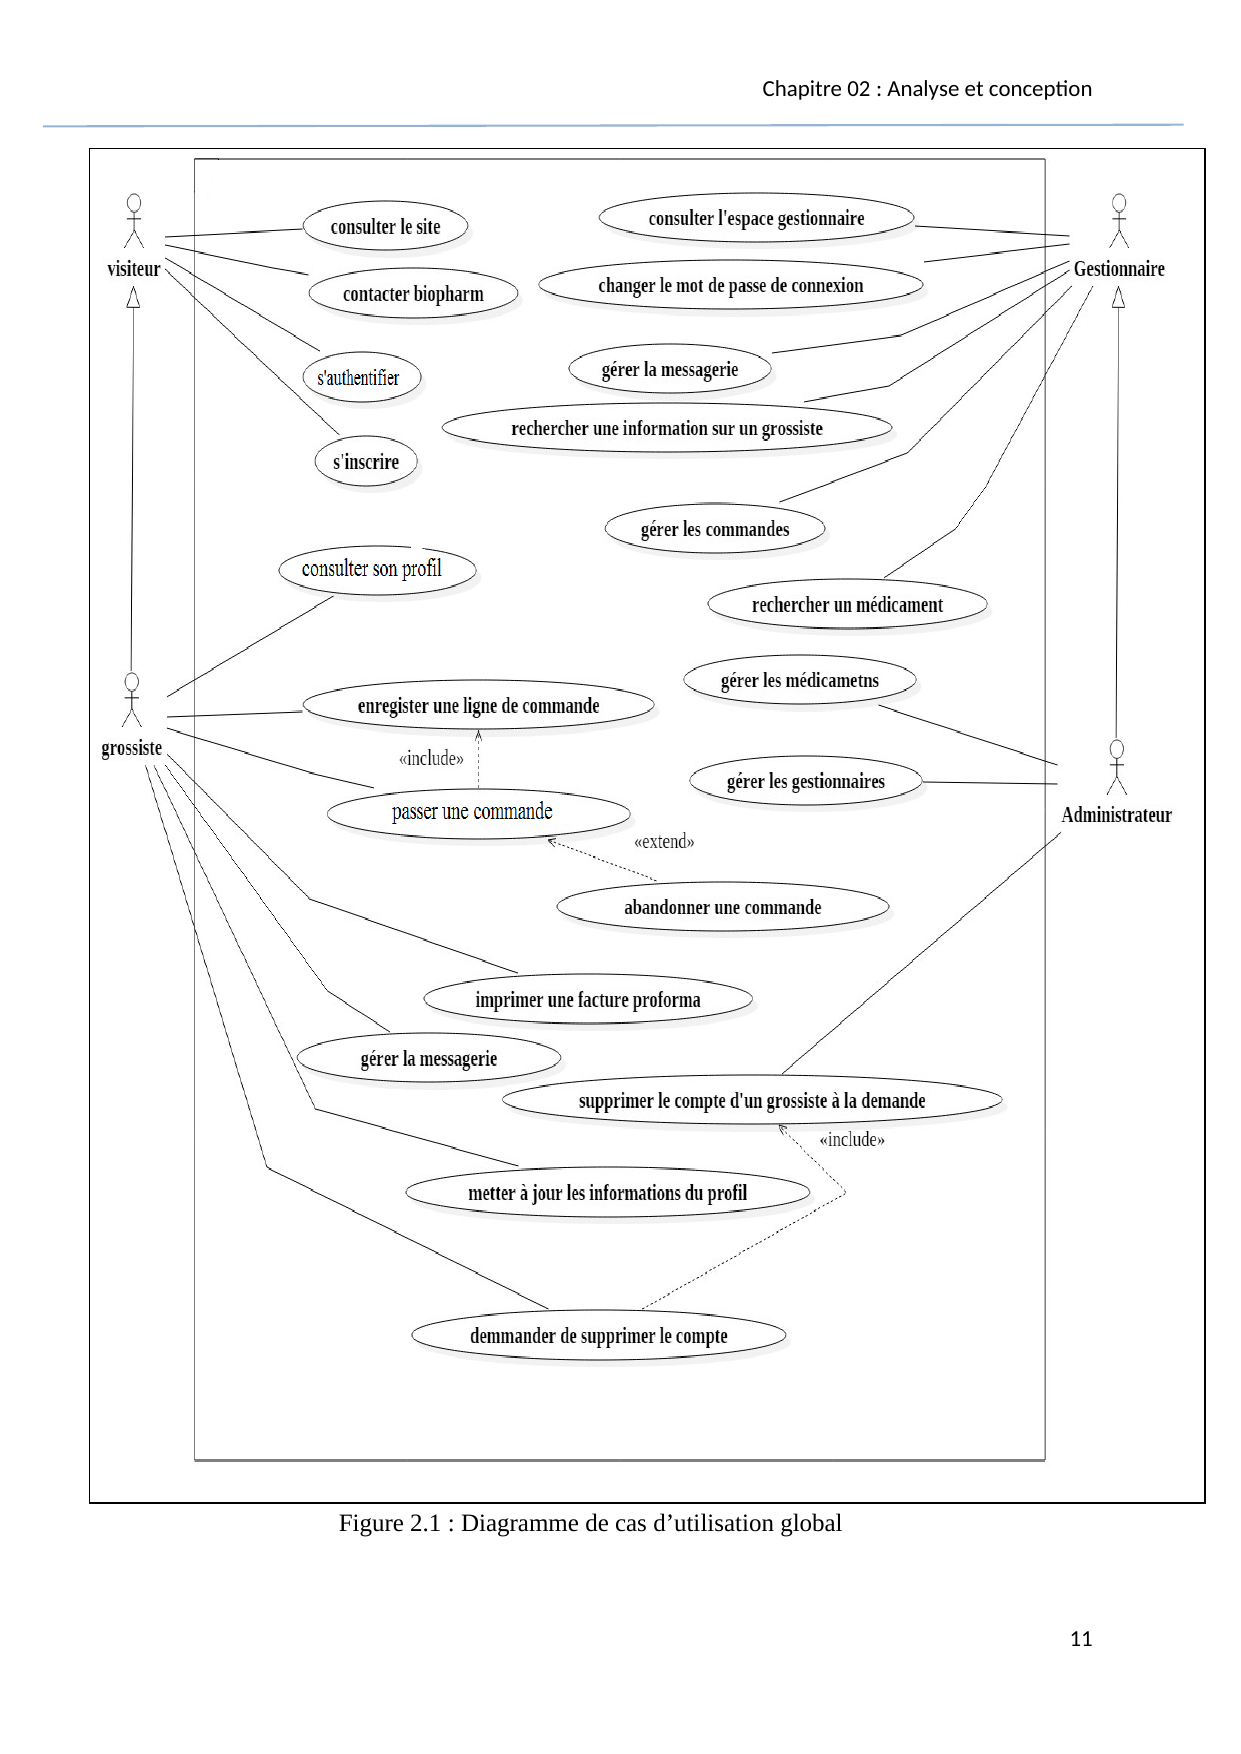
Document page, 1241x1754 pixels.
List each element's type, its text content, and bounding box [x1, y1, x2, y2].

picture [90, 149, 1204, 1502]
